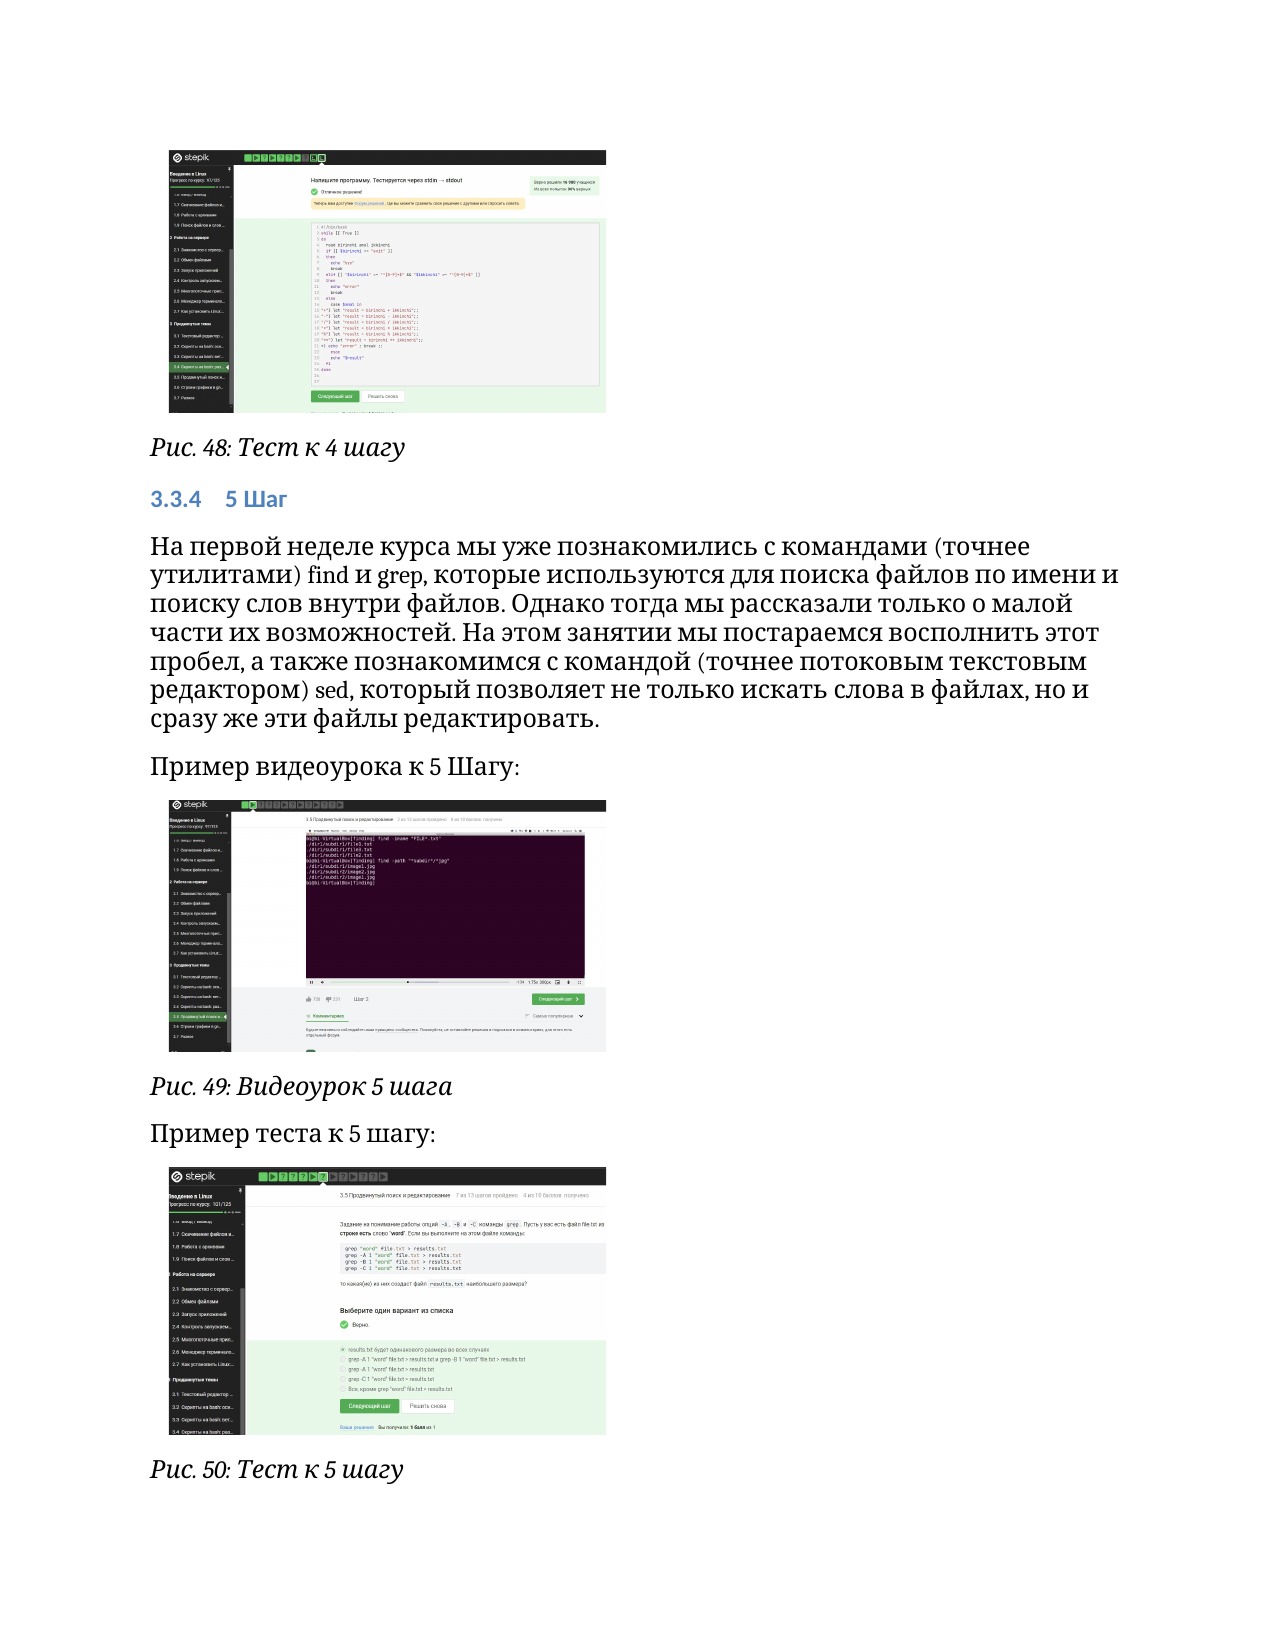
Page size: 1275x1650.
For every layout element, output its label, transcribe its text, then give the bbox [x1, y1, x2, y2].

text Рис. 48: Тест к 4 шагу [150, 434, 1125, 462]
text Рис. 49: Видеоурок 5 шага [150, 1073, 1125, 1102]
text На первой неделе курса мы уже познакомились с командами (точнее утилитами) find и grep, которые используются для поиска файлов по имени и поиску слов внутри файлов. Однако тогда мы рассказали только о малой части их возможностей. На этом занятии мы постараемся восполнить этот пробел, а также познакомимся с командой (точнее потоковым текстовым редактором) sed, который позволяет не только искать слова в файлах, но и сразу же эти файлы редактировать. [150, 532, 1125, 734]
subtitle 3.3.4 5 Шаг [150, 483, 1125, 514]
picture [168, 800, 607, 1052]
text Рис. 50: Тест к 5 шагу [150, 1456, 1125, 1484]
picture [168, 150, 607, 413]
text Пример видеоурока к 5 Шагу: [150, 752, 1125, 781]
picture [168, 1167, 607, 1435]
text Пример теста к 5 шагу: [150, 1120, 1125, 1149]
